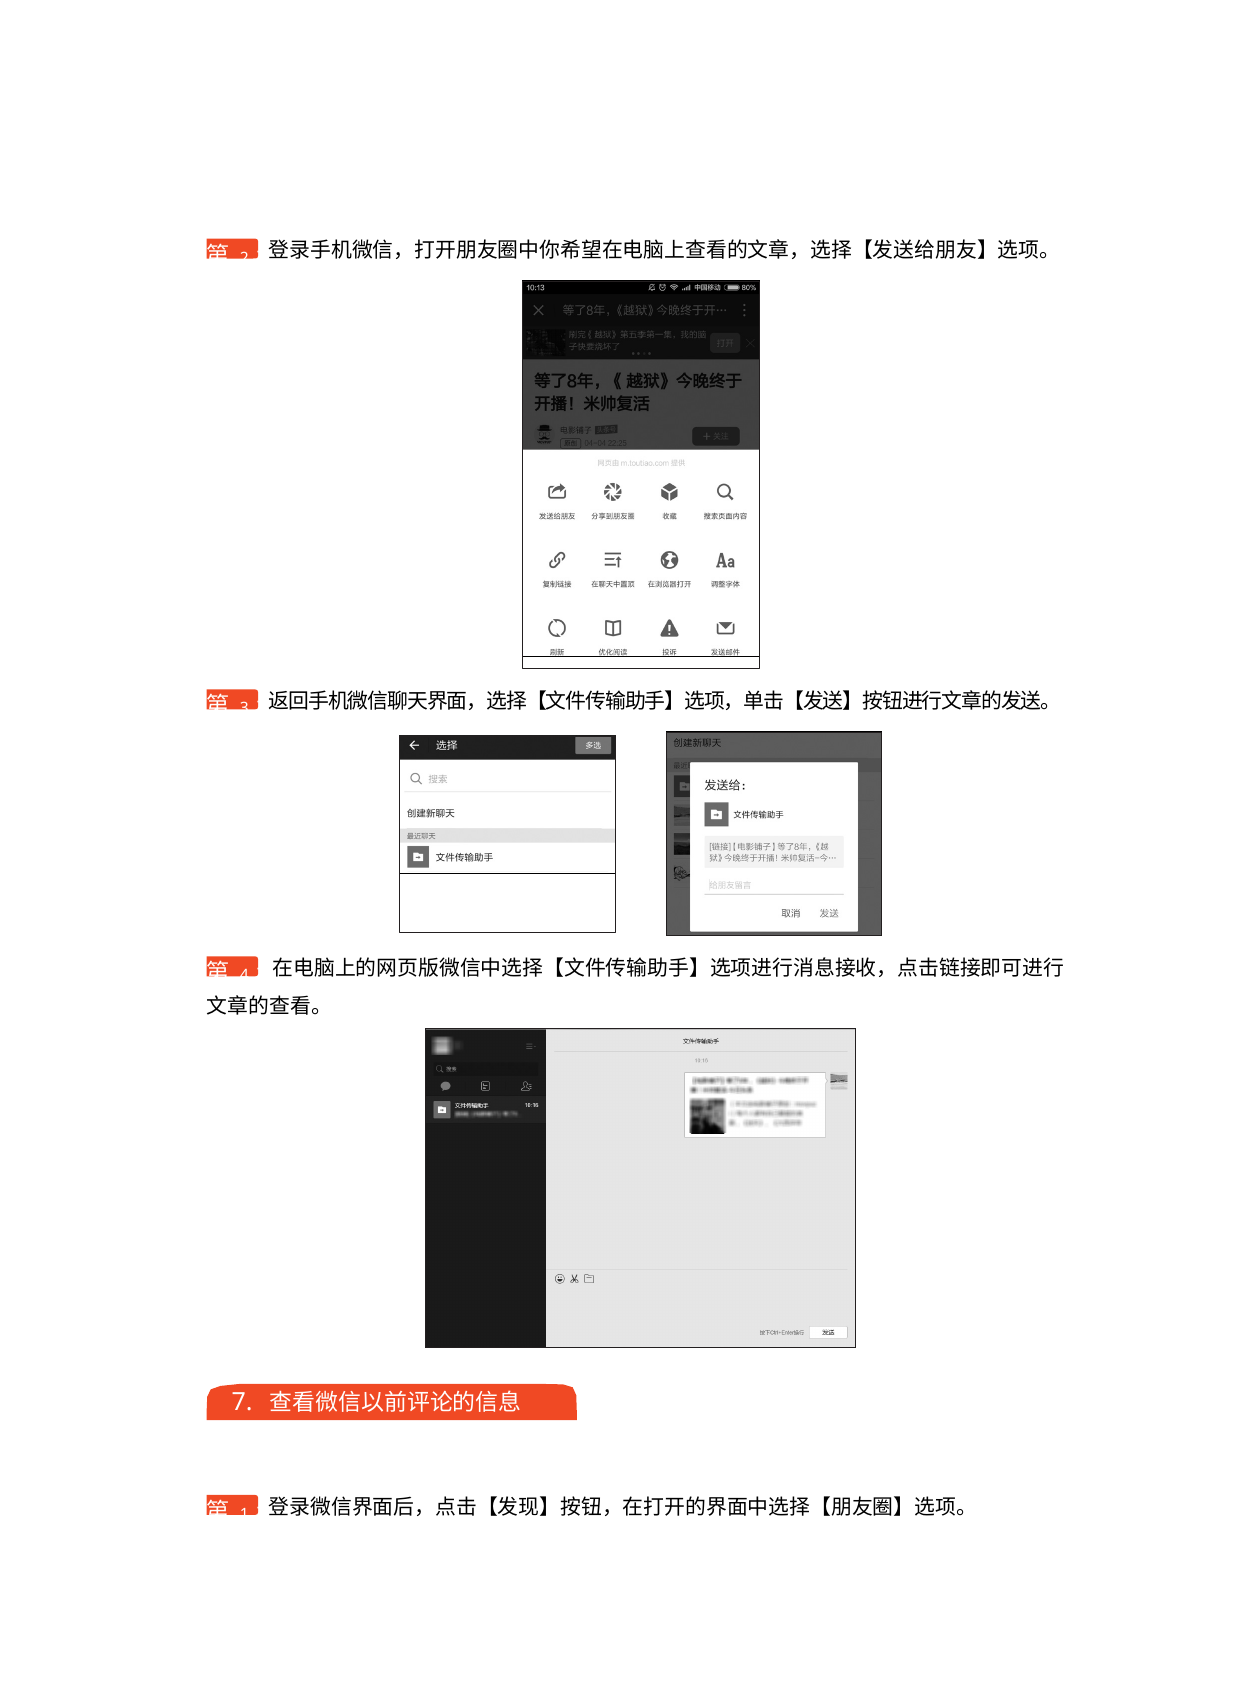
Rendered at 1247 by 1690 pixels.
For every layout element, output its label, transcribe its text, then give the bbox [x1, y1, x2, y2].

text 在电脑上的网页版微信中选择【文件传输助手】选项进行消息接收，点击链接即可进行文章的查看。 [207, 951, 1076, 1019]
text 返回手机微信聊天界面，选择【文件传输助手】选项，单击【发送】按钮进行文章的发送。 [268, 684, 1097, 714]
picture [523, 282, 759, 656]
text 登录手机微信，打开朋友圈中你希望在电脑上查看的文章，选择【发送给朋友】选项。 [268, 233, 1097, 264]
picture [667, 733, 881, 935]
text 登录微信界面后，点击【发现】按钮，在打开的界面中选择【朋友圈】选项。 [268, 1490, 1097, 1520]
picture [426, 1029, 855, 1347]
picture [400, 737, 615, 873]
